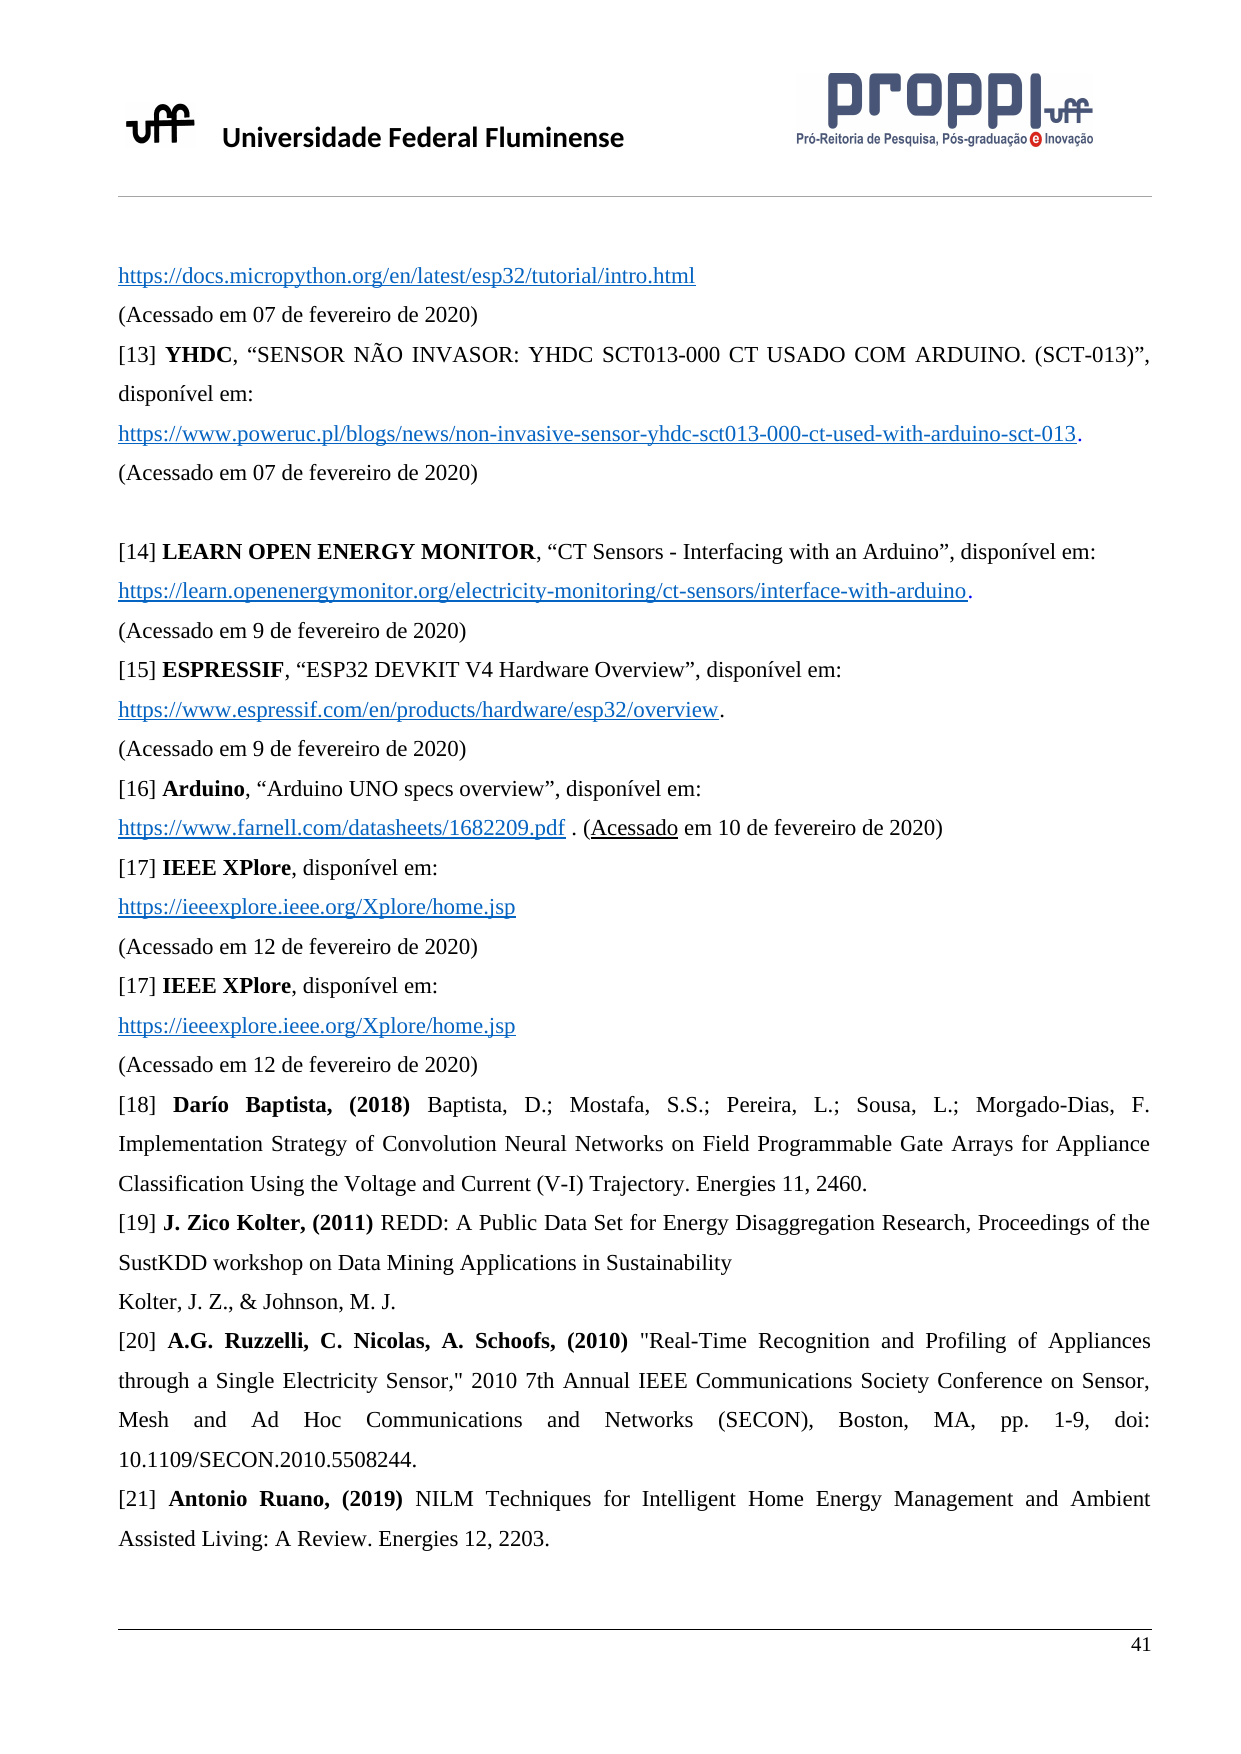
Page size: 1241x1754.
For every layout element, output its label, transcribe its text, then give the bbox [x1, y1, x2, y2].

text [20] A.G. Ruzzelli, C. Nicolas, A. Schoofs, (2010) "Real-Time Recognition and Profiling of Appliances through a Single Electricity Sensor," 2010 7th Annual IEEE Communications Society Conference on Sensor, Mesh and Ad Hoc Communications and Networks (SECON), Boston, MA, pp. 1-9, doi: 10.1109/SECON.2010.5508244. [118, 1328, 1152, 1472]
text https://learn.openenergymonitor.org/electricity-monitoring/ct-sensors/interface-with-arduino. [118, 577, 1152, 604]
picture [796, 73, 1093, 147]
picture [125, 102, 196, 148]
text [15] ESPRESSIF, “ESP32 DEVKIT V4 Hardware Overview”, disponível em: [118, 656, 1152, 683]
text https://ieeexplore.ieee.org/Xplore/home.jsp [118, 1012, 1152, 1038]
text https://docs.micropython.org/en/latest/esp32/tutorial/intro.html [118, 262, 1152, 288]
text [17] IEEE XPlore, disponível em: [118, 972, 1152, 999]
text https://ieeexplore.ieee.org/Xplore/home.jsp [118, 893, 1152, 920]
text (Acessado em 9 de fevereiro de 2020) [118, 735, 1152, 762]
text https://www.espressif.com/en/products/hardware/esp32/overview. [118, 696, 1152, 722]
text (Acessado em 9 de fevereiro de 2020) [118, 617, 1152, 643]
text (Acessado em 07 de fevereiro de 2020) [118, 459, 1152, 485]
text (Acessado em 12 de fevereiro de 2020) [118, 933, 1152, 959]
text [16] Arduino, “Arduino UNO specs overview”, disponível em: [118, 775, 1152, 801]
text [21] Antonio Ruano, (2019) NILM Techniques for Intelligent Home Energy Management and Ambient Assisted Living: A Review. Energies 12, 2203. [118, 1486, 1152, 1551]
text [18] Darío Baptista, (2018) Baptista, D.; Mostafa, S.S.; Pereira, L.; Sousa, L.; Morgado-Dias, F. Implementation Strategy of Convolution Neural Networks on Field Programmable Gate Arrays for Appliance Classification Using the Voltage and Current (V-I) Trajectory. Energies 11, 2460. [118, 1091, 1152, 1196]
text [13] YHDC, “SENSOR NÃO INVASOR: YHDC SCT013-000 CT USADO COM ARDUINO. (SCT-013)”, disponível em: [118, 341, 1152, 406]
text (Acessado em 12 de fevereiro de 2020) [118, 1051, 1152, 1078]
text https://www.farnell.com/datasheets/1682209.pdf . (Acessado em 10 de fevereiro de 2020) [118, 814, 1152, 841]
text [19] J. Zico Kolter, (2011) REDD: A Public Data Set for Energy Disaggregation Research, Proceedings of the SustKDD workshop on Data Mining Applications in Sustainability [118, 1209, 1152, 1275]
text (Acessado em 07 de fevereiro de 2020) [118, 301, 1152, 327]
text [14] LEARN OPEN ENERGY MONITOR, “CT Sensors - Interfacing with an Arduino”, disponível em: [118, 538, 1152, 564]
text Kolter, J. Z., & Johnson, M. J. [118, 1288, 1152, 1314]
text [17] IEEE XPlore, disponível em: [118, 854, 1152, 880]
text https://www.poweruc.pl/blogs/news/non-invasive-sensor-yhdc-sct013-000-ct-used-with-arduino-sct-013. [118, 419, 1152, 446]
